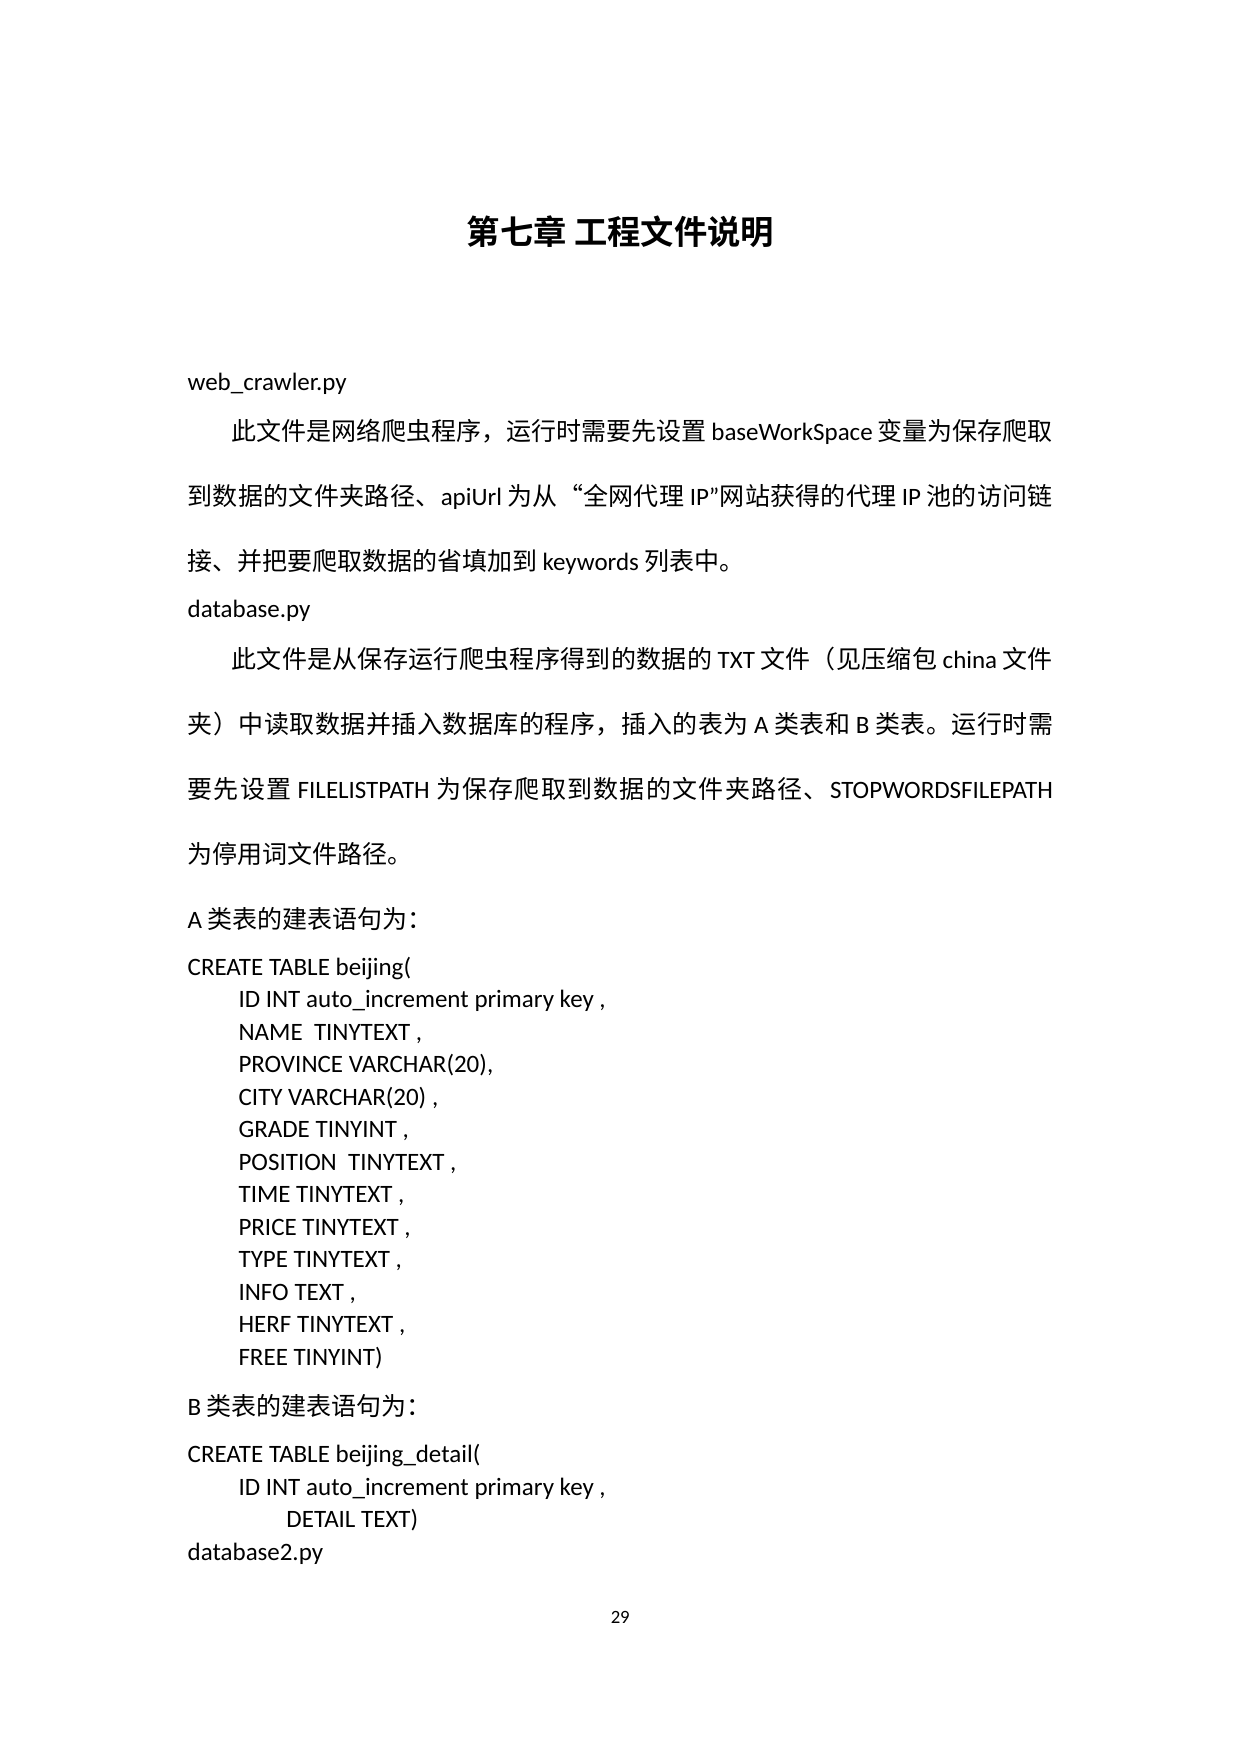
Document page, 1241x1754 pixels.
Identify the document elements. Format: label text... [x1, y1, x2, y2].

text DETAIL TEXT) [187, 1502, 1053, 1535]
text ID INT auto_increment primary key , [187, 1470, 1053, 1502]
subtitle 第七章 工程文件说明 [187, 197, 1053, 262]
text TYPE TINYTEXT , [187, 1242, 1053, 1275]
text 此文件是从保存运行爬虫程序得到的数据的TXT文件（见压缩包china文件夹）中读取数据并插入数据库的程序，插入的表为A类表和B类表。运行时需要先设置FILELISTPATH为保存爬取到数据的文件夹路径、STOPWORDSFILEPATH为停用词文件路径。 [187, 625, 1053, 885]
text database2.py [187, 1535, 1053, 1567]
text CREATE TABLE beijing( [187, 950, 1053, 982]
text B类表的建表语句为： [187, 1372, 1053, 1437]
text HERF TINYTEXT , [187, 1307, 1053, 1340]
text NAME TINYTEXT , [187, 1015, 1053, 1047]
text 此文件是网络爬虫程序，运行时需要先设置baseWorkSpace变量为保存爬取到数据的文件夹路径、apiUrl为从“全网代理IP”网站获得的代理IP池的访问链接、并把要爬取数据的省填加到keywords列表中。 [187, 397, 1053, 592]
text GRADE TINYINT , [187, 1112, 1053, 1145]
text CREATE TABLE beijing_detail( [187, 1437, 1053, 1470]
text FREE TINYINT) [187, 1340, 1053, 1372]
text CITY VARCHAR(20) , [187, 1080, 1053, 1112]
text PRICE TINYTEXT , [187, 1210, 1053, 1242]
text database.py [187, 592, 1053, 625]
text web_crawler.py [187, 365, 1053, 397]
text POSITION TINYTEXT , [187, 1145, 1053, 1177]
text TIME TINYTEXT , [187, 1177, 1053, 1210]
text ID INT auto_increment primary key , [187, 982, 1053, 1015]
text PROVINCE VARCHAR(20), [187, 1047, 1053, 1080]
text A类表的建表语句为： [187, 885, 1053, 950]
text INFO TEXT , [187, 1275, 1053, 1307]
